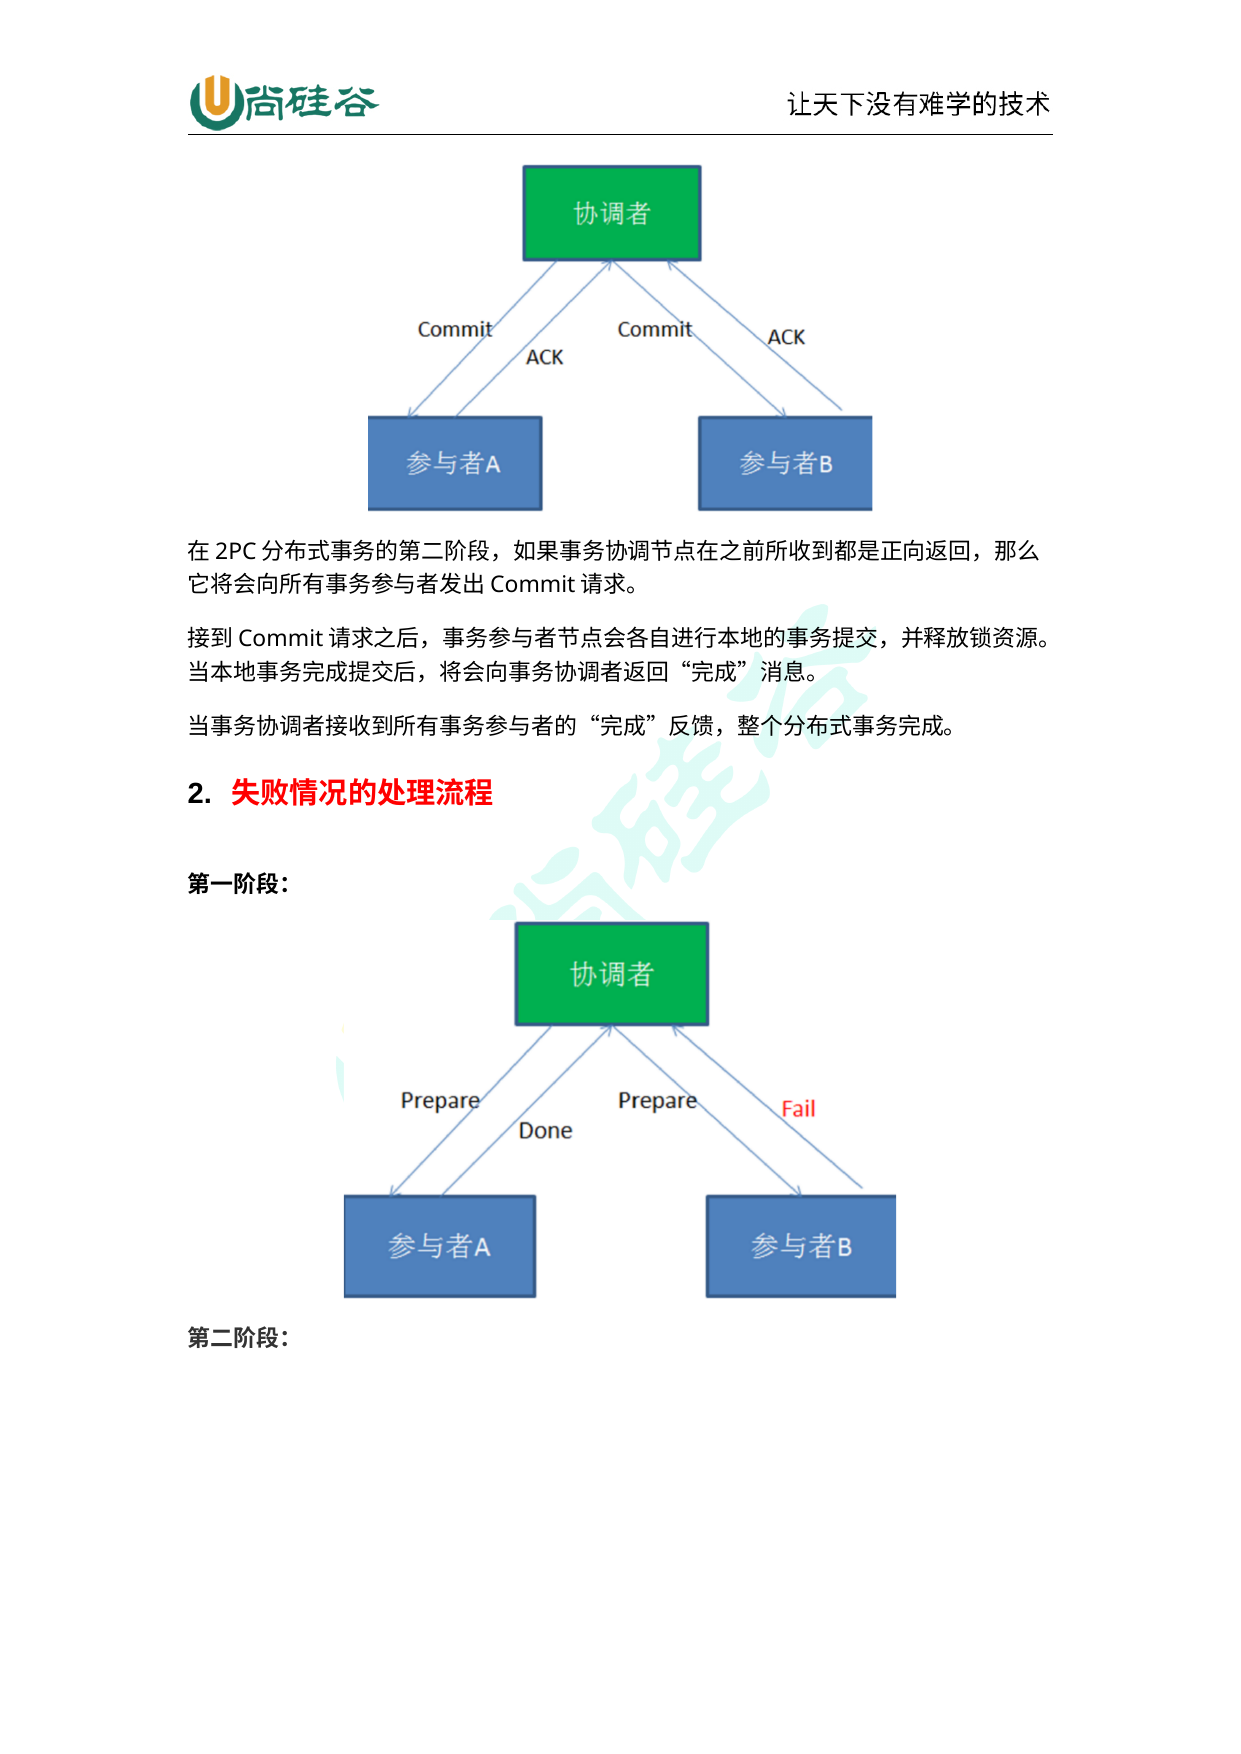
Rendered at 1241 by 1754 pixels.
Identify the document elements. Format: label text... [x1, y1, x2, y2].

text 在2PC分布式事务的第二阶段，如果事务协调节点在之前所收到都是正向返回，那么它将会向所有事务参与者发出Commit请求。 [187, 533, 1053, 599]
picture [343, 920, 897, 1299]
picture [368, 156, 873, 512]
text 接到Commit请求之后，事务参与者节点会各自进行本地的事务提交，并释放锁资源。当本地事务完成提交后，将会向事务协调者返回“完成”消息。 [187, 620, 1053, 687]
text 第二阶段： [187, 1319, 1053, 1353]
picture [187, 73, 1053, 132]
text 第一阶段： [187, 866, 1053, 899]
text 当事务协调者接收到所有事务参与者的“完成”反馈，整个分布式事务完成。 [187, 708, 1053, 741]
subtitle 失败情况的处理流程 [187, 770, 1053, 812]
